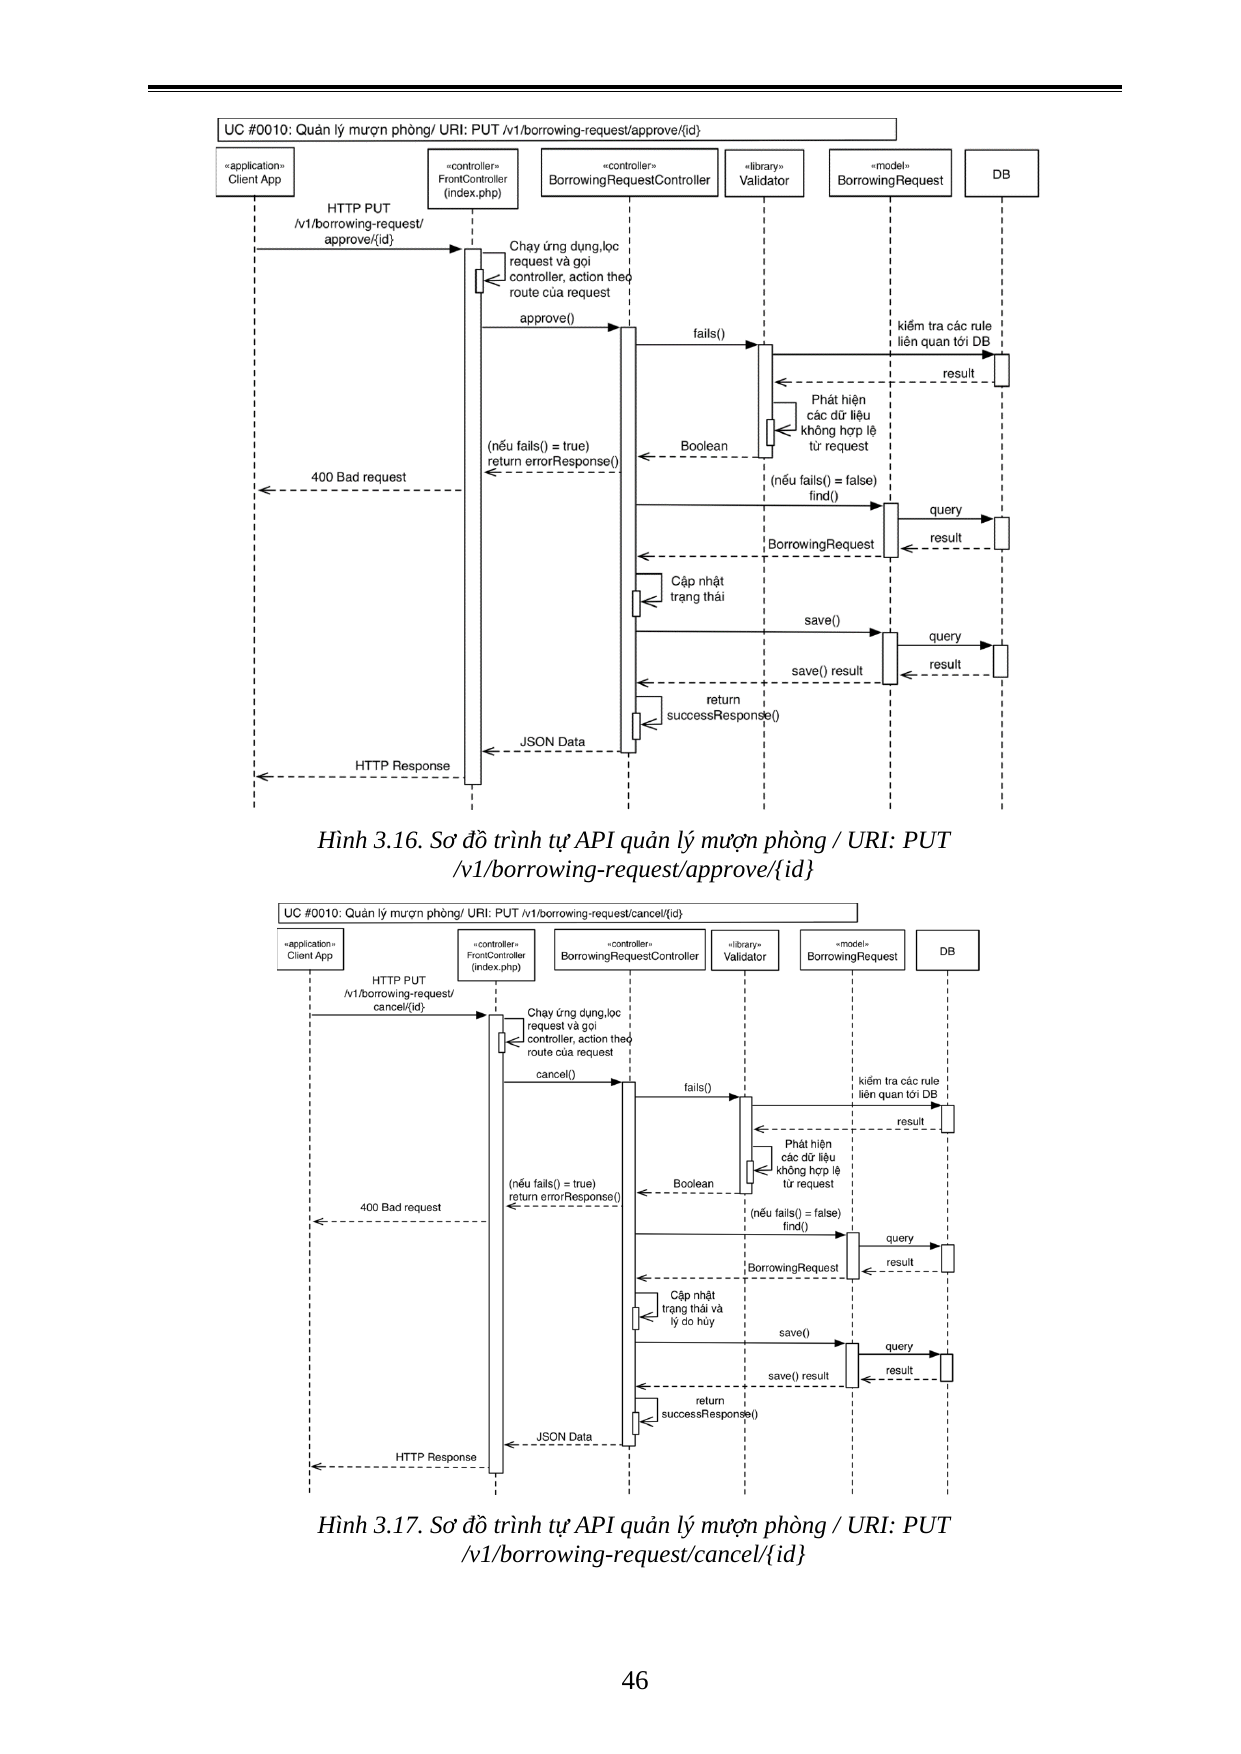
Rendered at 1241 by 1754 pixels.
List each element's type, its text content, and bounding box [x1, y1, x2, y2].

picture [215, 118, 1054, 810]
picture [277, 903, 993, 1495]
